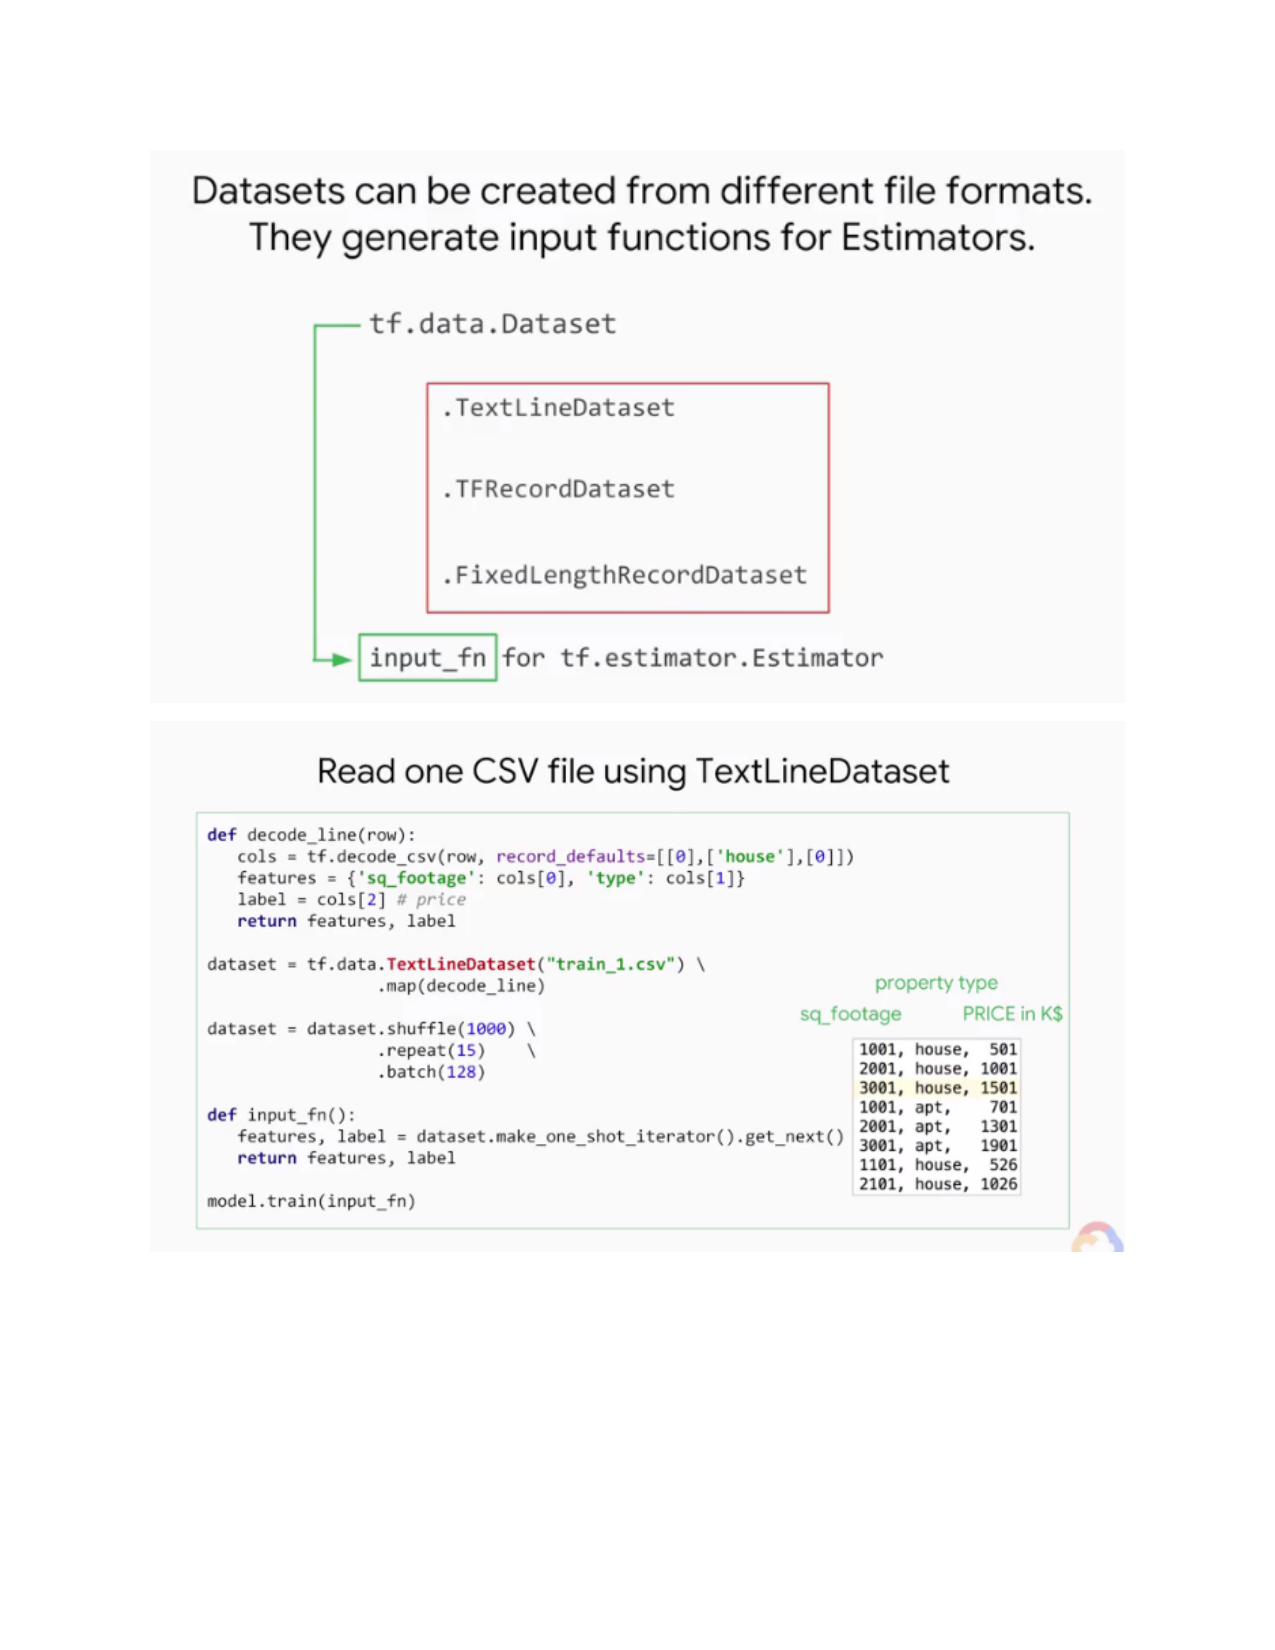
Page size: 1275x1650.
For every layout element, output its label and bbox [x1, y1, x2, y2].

picture [150, 721, 1125, 1252]
picture [150, 150, 1125, 703]
